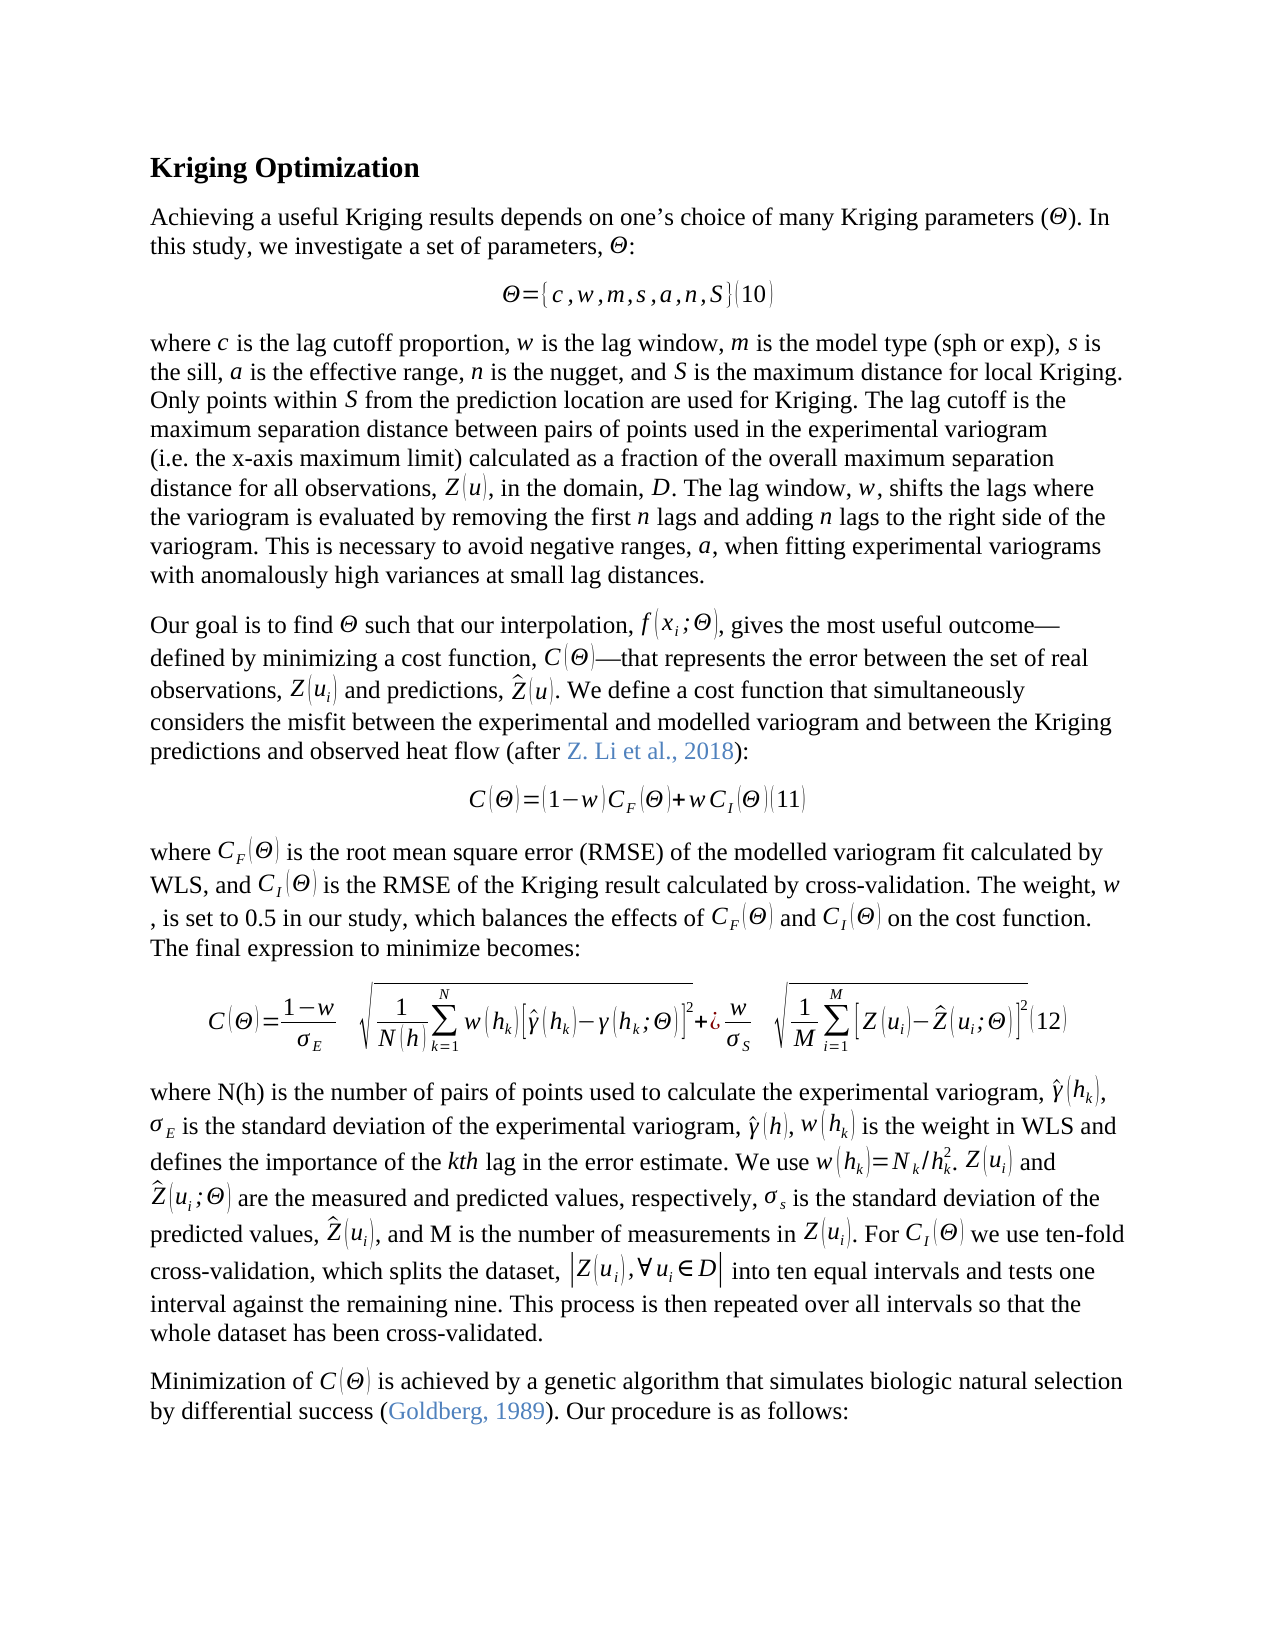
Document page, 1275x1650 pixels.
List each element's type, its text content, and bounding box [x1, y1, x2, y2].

text Achieving a useful Kriging results depends on one’s choice of many Kriging parameters (). In this study, we investigate a set of parameters, : [150, 202, 1125, 260]
text Our goal is to find such that our interpolation, , gives the most useful outcome—defined by minimizing a cost function, —that represents the error between the set of real observations, and predictions, . We define a cost function that simultaneously considers the misfit between the experimental and modelled variogram and between the Kriging predictions and observed heat flow (after Z. Li et al., 2018): [150, 607, 1125, 765]
text where is the root mean square error (RMSE) of the modelled variogram fit calculated by WLS, and is the RMSE of the Kriging result calculated by cross-validation. The weight, , is set to 0.5 in our study, which balances the effects of and on the cost function. The final expression to minimize becomes: [150, 835, 1125, 962]
text where is the lag cutoff proportion, is the lag window, is the model type (sph or exp), is the sill, is the effective range, is the nugget, and is the maximum distance for local Kriging. Only points within from the prediction location are used for Kriging. The lag cutoff is the maximum separation distance between pairs of points used in the experimental variogram (i.e. the x-axis maximum limit) calculated as a fraction of the overall maximum separation distance for all observations, , in the domain, . The lag window, , shifts the lags where the variogram is evaluated by removing the first lags and adding lags to the right side of the variogram. This is necessary to avoid negative ranges, , when fitting experimental variograms with anomalously high variances at small lag distances. [150, 328, 1125, 588]
subtitle Kriging Optimization [150, 150, 1125, 183]
text where N(h) is the number of pairs of points used to calculate the experimental variogram, , is the standard deviation of the experimental variogram, , is the weight in WLS and defines the importance of the lag in the error estimate. We use . and are the measured and predicted values, respectively, is the standard deviation of the predicted values, , and M is the number of measurements in . For we use ten-fold cross-validation, which splits the dataset, into ten equal intervals and tests one interval against the remaining nine. This process is then repeated over all intervals so that the whole dataset has been cross-validated. [150, 1074, 1125, 1347]
text Minimization of is achieved by a genetic algorithm that simulates biologic natural selection by differential success (Goldberg, 1989). Our procedure is as follows: [150, 1366, 1125, 1425]
